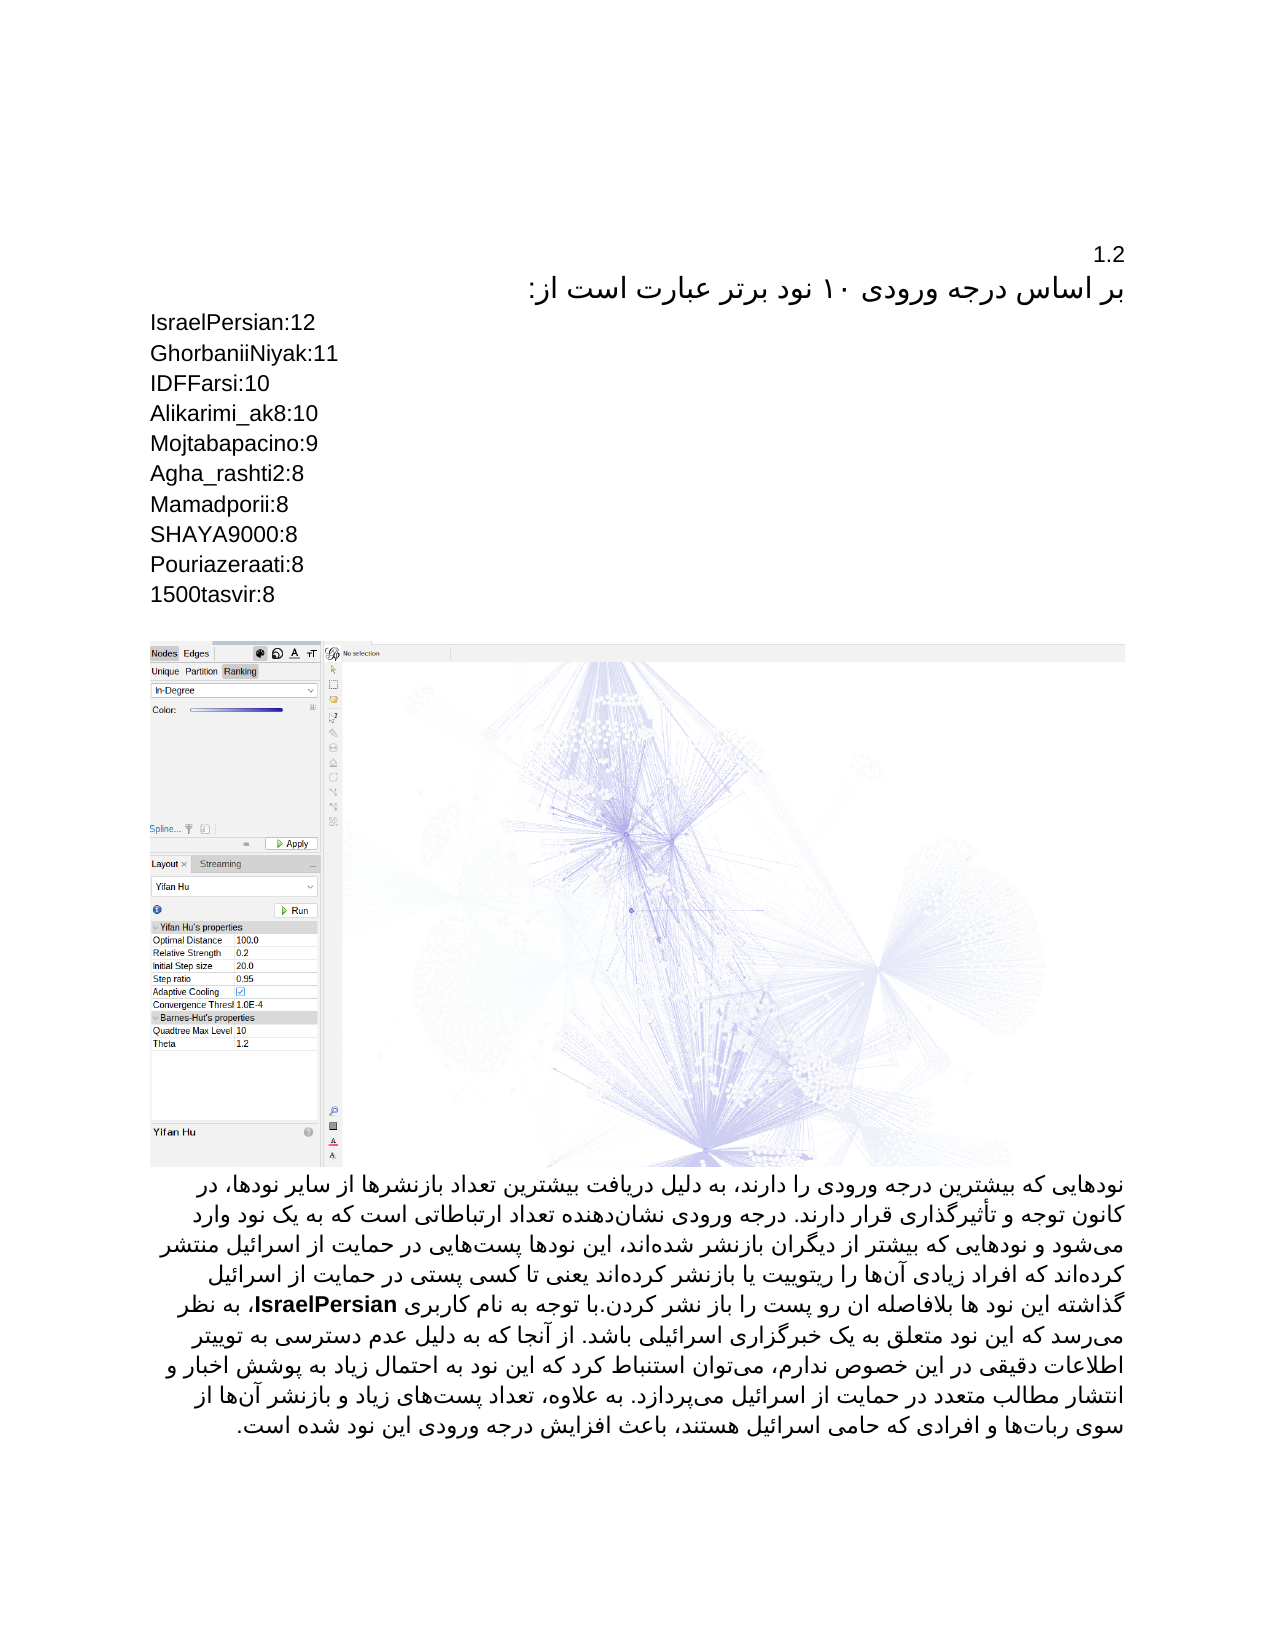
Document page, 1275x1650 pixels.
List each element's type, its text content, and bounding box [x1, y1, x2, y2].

text 1.2 [150, 180, 1125, 267]
text IsraelPersian:12 [150, 309, 1125, 336]
text GhorbaniiNiyak:11 [150, 339, 1125, 366]
text بر اساس درجه ورودی ۱۰ نود برتر عبارت است از: [150, 271, 1125, 304]
text Pouriazeraati:8 [150, 551, 1125, 577]
text Alikarimi_ak8:10 [150, 400, 1125, 426]
text Mamadporii:8 [150, 491, 1125, 517]
text Agha_rashti2:8 [150, 460, 1125, 487]
text 1500tasvir:8 [150, 581, 1125, 608]
text Mojtabapacino:9 [150, 430, 1125, 457]
text IDFFarsi:10 [150, 370, 1125, 396]
picture [150, 641, 1125, 1167]
text SHAYA9000:8 [150, 521, 1125, 547]
text نودهایی که بیشترین درجه ورودی را دارند، به دلیل دریافت بیشترین تعداد بازنشرها از سایر نودها، در کانون توجه و تأثیرگذاری قرار دارند. درجه ورودی نشان‌دهنده تعداد ارتباطاتی است که به یک نود وارد می‌شود و نودهایی که بیشتر از دیگران بازنشر شده‌اند، این نودها پست‌هایی در حمایت از اسرائیل منتشر کرده‌اند که افراد زیادی آن‌ها را ریتوییت یا بازنشر کرده‌اند یعنی تا کسی پستی در حمایت از اسرائیل گذاشته این نود ها بلافاصله ان رو پست را باز نشر کردن.با توجه به نام کاربری IsraelPersian، به نظر می‌رسد که این نود متعلق به یک خبرگزاری اسرائیلی باشد. از آنجا که به دلیل عدم دسترسی به توییتر اطلاعات دقیقی در این خصوص ندارم، می‌توان استنباط کرد که این نود به احتمال زیاد به پوشش اخبار و انتشار مطالب متعدد در حمایت از اسرائیل می‌پردازد. به علاوه، تعداد پست‌های زیاد و بازنشر آن‌ها از سوی ربات‌ها و افرادی که حامی اسرائیل هستند، باعث افزایش درجه ورودی این نود شده است. [150, 1171, 1125, 1438]
